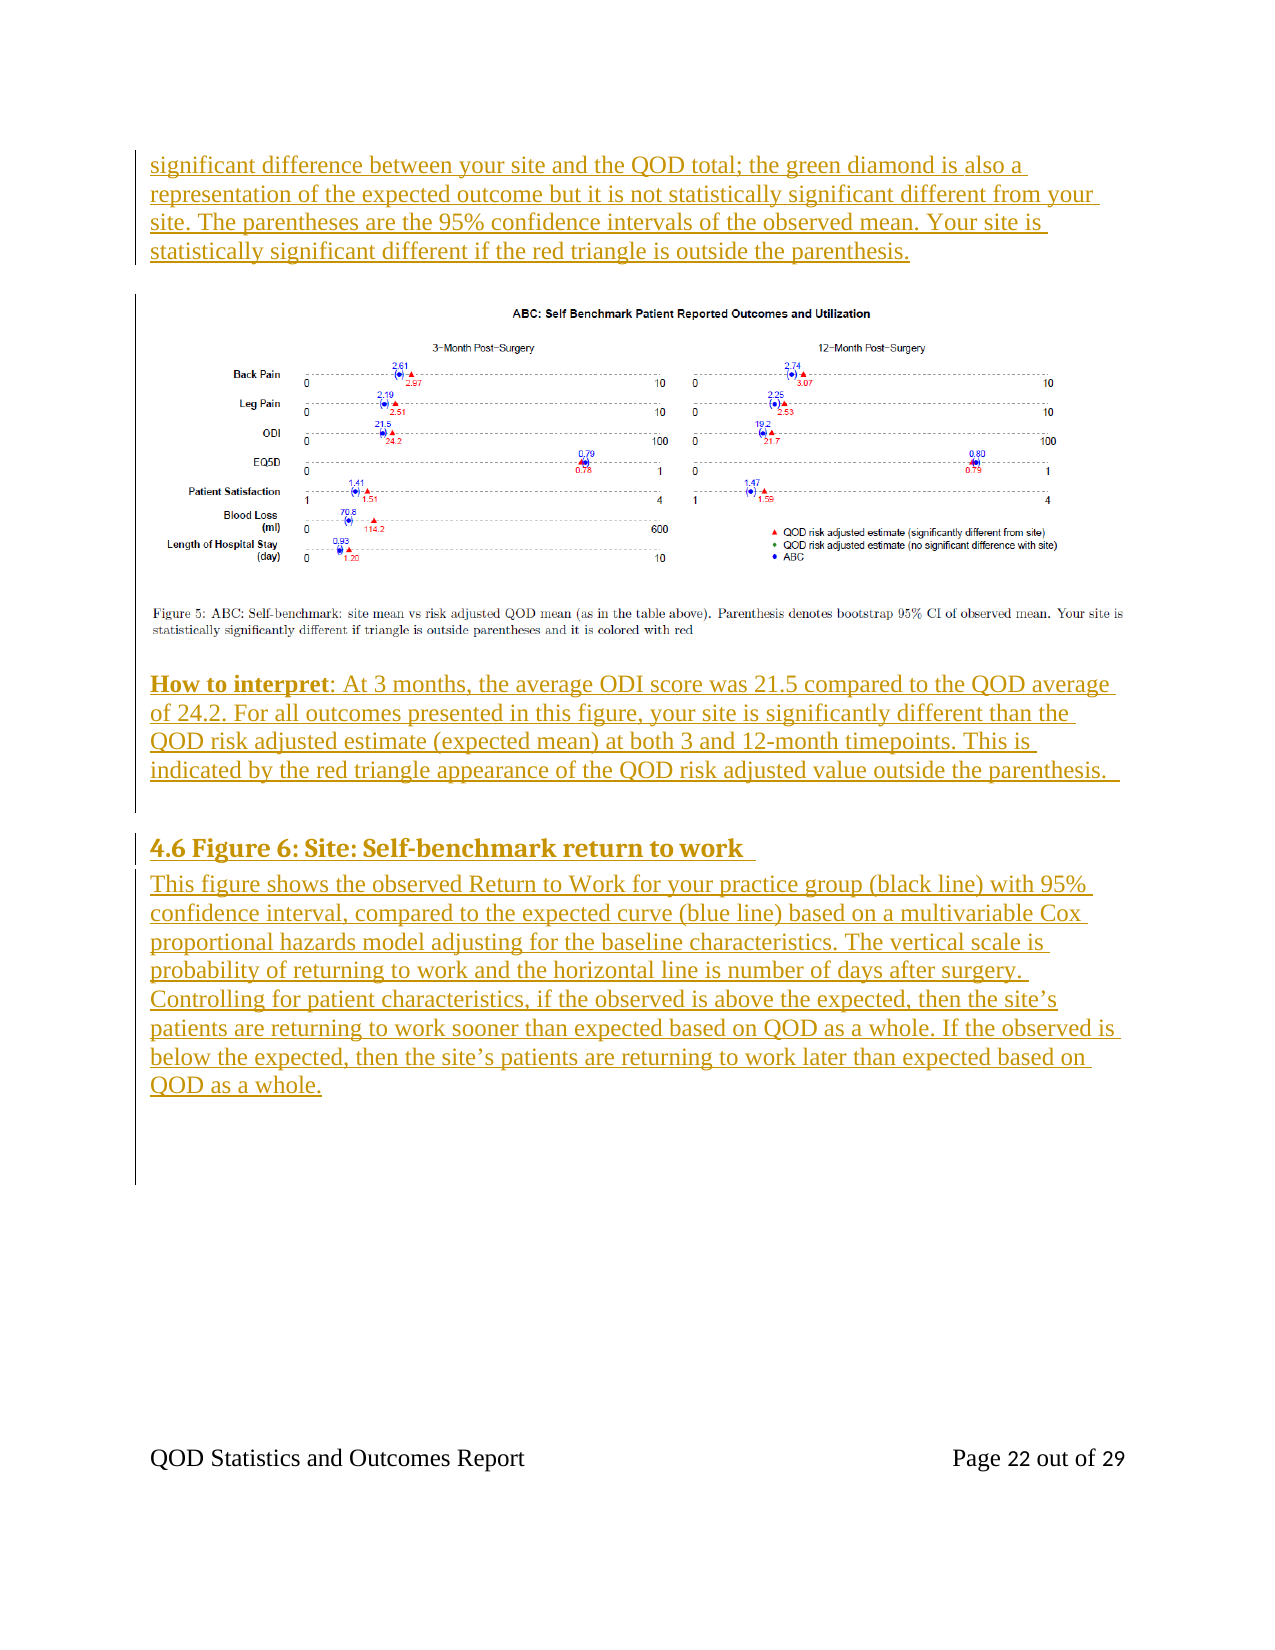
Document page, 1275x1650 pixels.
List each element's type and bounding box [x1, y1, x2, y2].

picture [150, 293, 1125, 641]
